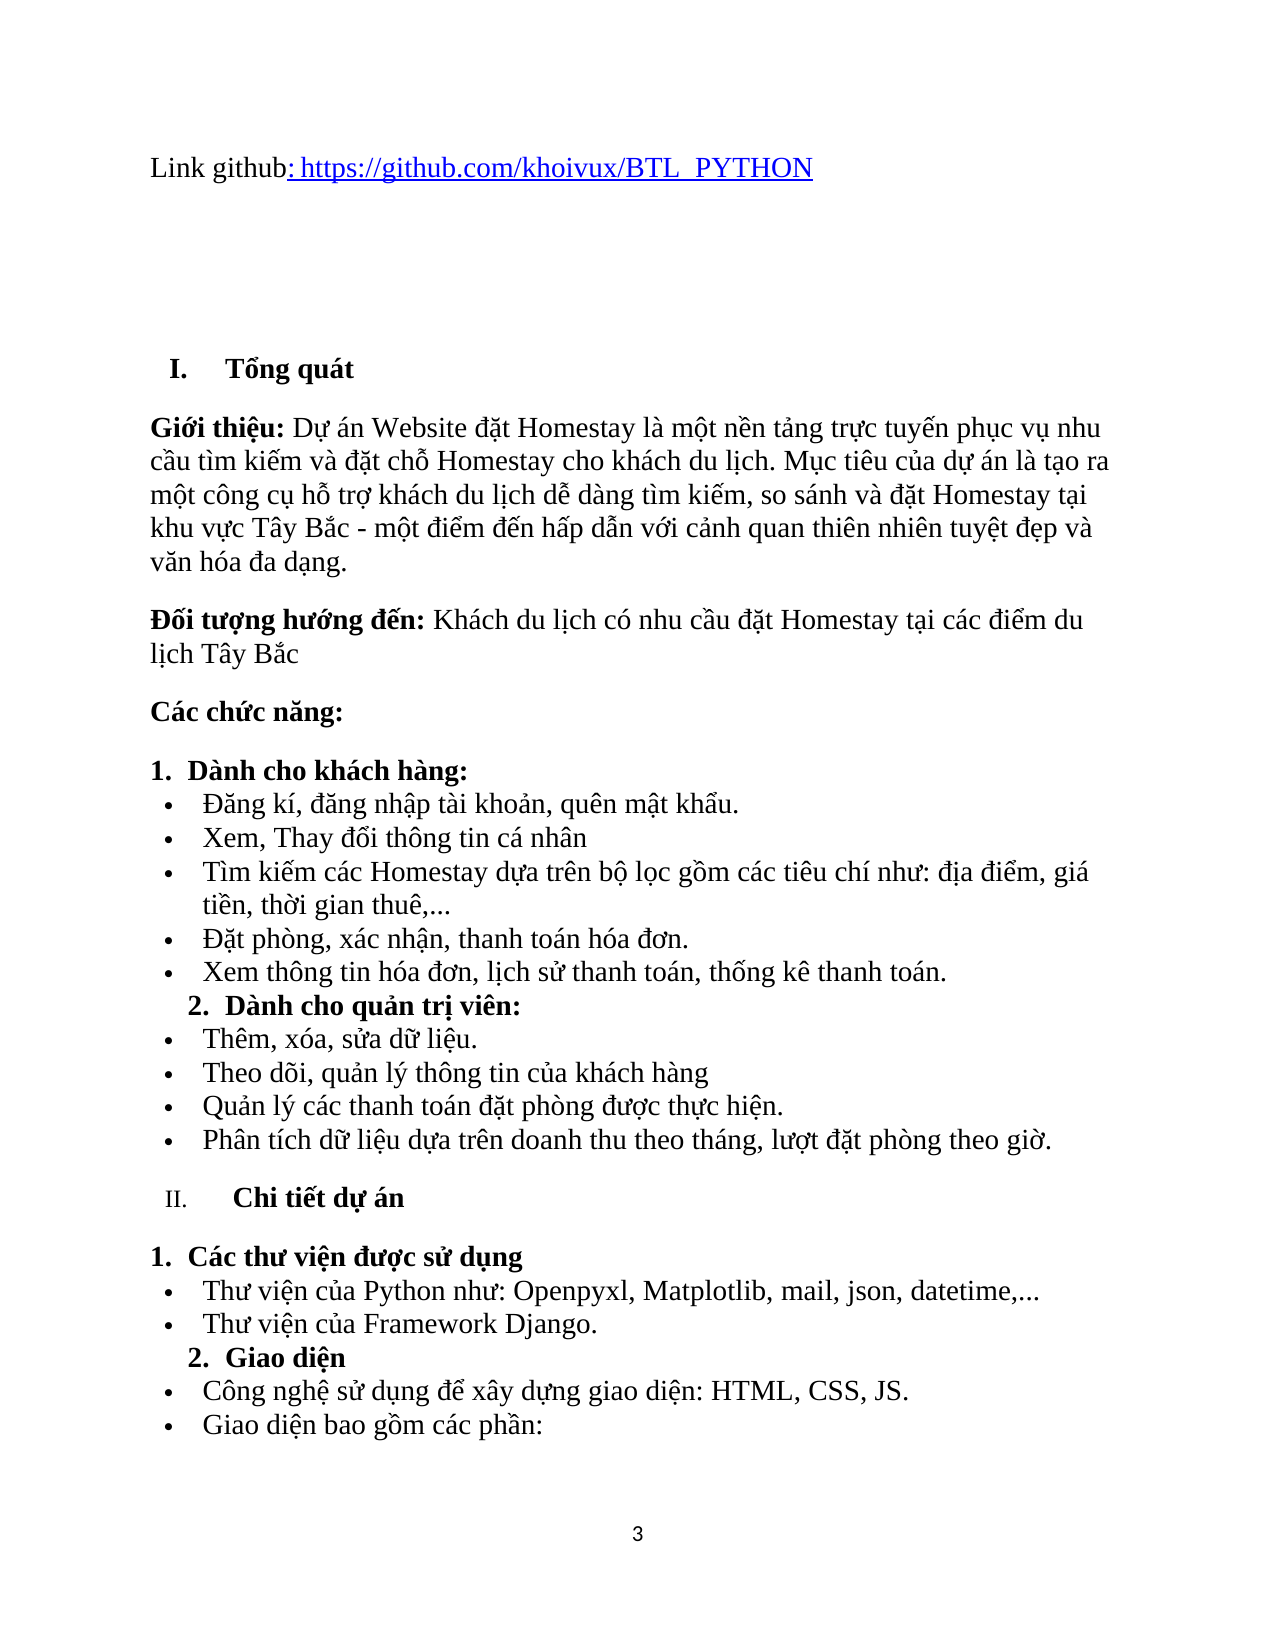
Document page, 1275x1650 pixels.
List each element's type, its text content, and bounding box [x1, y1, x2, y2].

text Link github: https://github.com/khoivux/BTL_PYTHON [150, 150, 1125, 216]
list Các thư viện được sử dụng [150, 1239, 1125, 1273]
list Tổng quát [187, 351, 1125, 385]
list Thêm, xóa, sửa dữ liệu. [165, 1021, 1125, 1055]
list Giao diện bao gồm các phần: [165, 1407, 1125, 1440]
list Đặt phòng, xác nhận, thanh toán hóa đơn. [165, 921, 1125, 954]
list Dành cho quản trị viên: [187, 988, 1125, 1021]
list Quản lý các thanh toán đặt phòng được thực hiện. [165, 1088, 1125, 1122]
list Phân tích dữ liệu dựa trên doanh thu theo tháng, lượt đặt phòng theo giờ. [165, 1122, 1125, 1156]
list Thư viện của Framework Django. [165, 1306, 1125, 1340]
list Xem, Thay đổi thông tin cá nhân [165, 820, 1125, 854]
list Theo dõi, quản lý thông tin của khách hàng [165, 1055, 1125, 1088]
list Dành cho khách hàng: [150, 753, 1125, 787]
list Tìm kiếm các Homestay dựa trên bộ lọc gồm các tiêu chí như: địa điểm, giá tiền, thời gian thuê,... [165, 854, 1125, 921]
text Đối tượng hướng đến: Khách du lịch có nhu cầu đặt Homestay tại các điểm du lịch Tây Bắc [150, 602, 1125, 669]
list Xem thông tin hóa đơn, lịch sử thanh toán, thống kê thanh toán. [165, 954, 1125, 988]
list Chi tiết dự án [187, 1181, 1125, 1214]
text Các chức năng: [150, 694, 1125, 728]
list Công nghệ sử dụng để xây dựng giao diện: HTML, CSS, JS. [165, 1373, 1125, 1407]
list Giao diện [187, 1340, 1125, 1373]
list Thư viện của Python như: Openpyxl, Matplotlib, mail, json, datetime,... [165, 1273, 1125, 1306]
list Đăng kí, đăng nhập tài khoản, quên mật khẩu. [165, 787, 1125, 820]
text Giới thiệu: Dự án Website đặt Homestay là một nền tảng trực tuyến phục vụ nhu cầu tìm kiếm và đặt chỗ Homestay cho khách du lịch. Mục tiêu của dự án là tạo ra một công cụ hỗ trợ khách du lịch dễ dàng tìm kiếm, so sánh và đặt Homestay tại khu vực Tây Bắc - một điểm đến hấp dẫn với cảnh quan thiên nhiên tuyệt đẹp và văn hóa đa dạng. [150, 410, 1125, 577]
